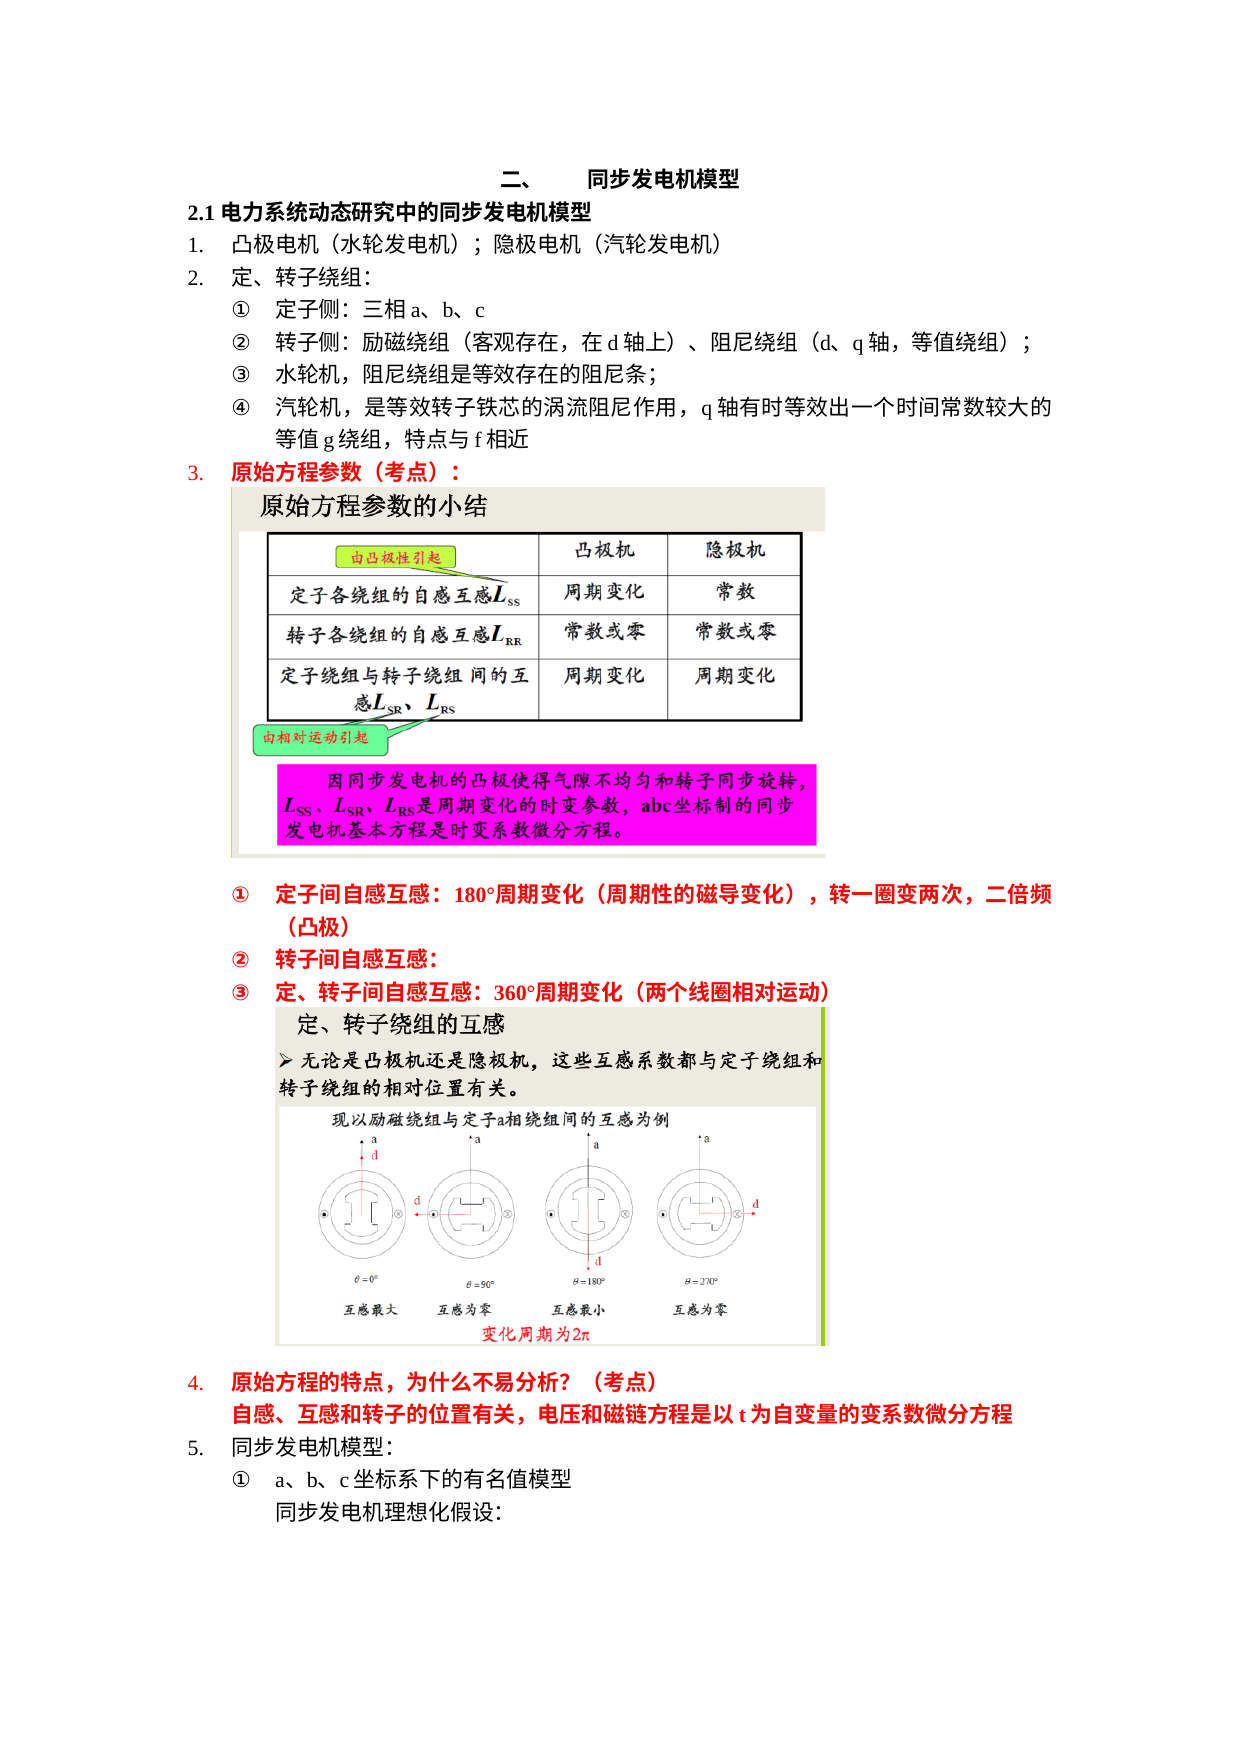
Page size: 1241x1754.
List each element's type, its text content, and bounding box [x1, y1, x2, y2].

list a、b、c坐标系下的有名值模型 [231, 1462, 1053, 1494]
list 转子侧：励磁绕组（客观存在，在d轴上）、阻尼绕组（d、q轴，等值绕组）； [231, 324, 1053, 357]
picture [275, 1007, 830, 1346]
list 同步发电机模型： [187, 1429, 1053, 1462]
list 自感、互感和转子的位置有关，电压和磁链方程是以t为自变量的变系数微分方程 [231, 1397, 1053, 1429]
list 定、转子绕组： [187, 259, 1053, 292]
list 同步发电机模型 [187, 162, 1053, 194]
list 汽轮机，是等效转子铁芯的涡流阻尼作用，q轴有时等效出一个时间常数较大的等值g绕组，特点与f相近 [231, 389, 1053, 454]
picture [231, 487, 826, 858]
list 转子间自感互感： [231, 942, 1053, 974]
list 定子间自感互感：180°周期变化（周期性的磁导变化），转一圈变两次，二倍频（凸极） [231, 877, 1053, 942]
list 定、转子间自感互感：360°周期变化（两个线圈相对运动） [231, 974, 1053, 1007]
list 原始方程参数（考点）： [187, 454, 1053, 487]
list 定子侧：三相a、b、c [231, 292, 1053, 324]
text 2.1 电力系统动态研究中的同步发电机模型 [187, 194, 1053, 227]
list 同步发电机理想化假设： [275, 1494, 1053, 1527]
list 水轮机，阻尼绕组是等效存在的阻尼条； [231, 357, 1053, 389]
list 原始方程的特点，为什么不易分析？（考点） [187, 1364, 1053, 1397]
list 凸极电机（水轮发电机）；隐极电机（汽轮发电机） [187, 227, 1053, 259]
